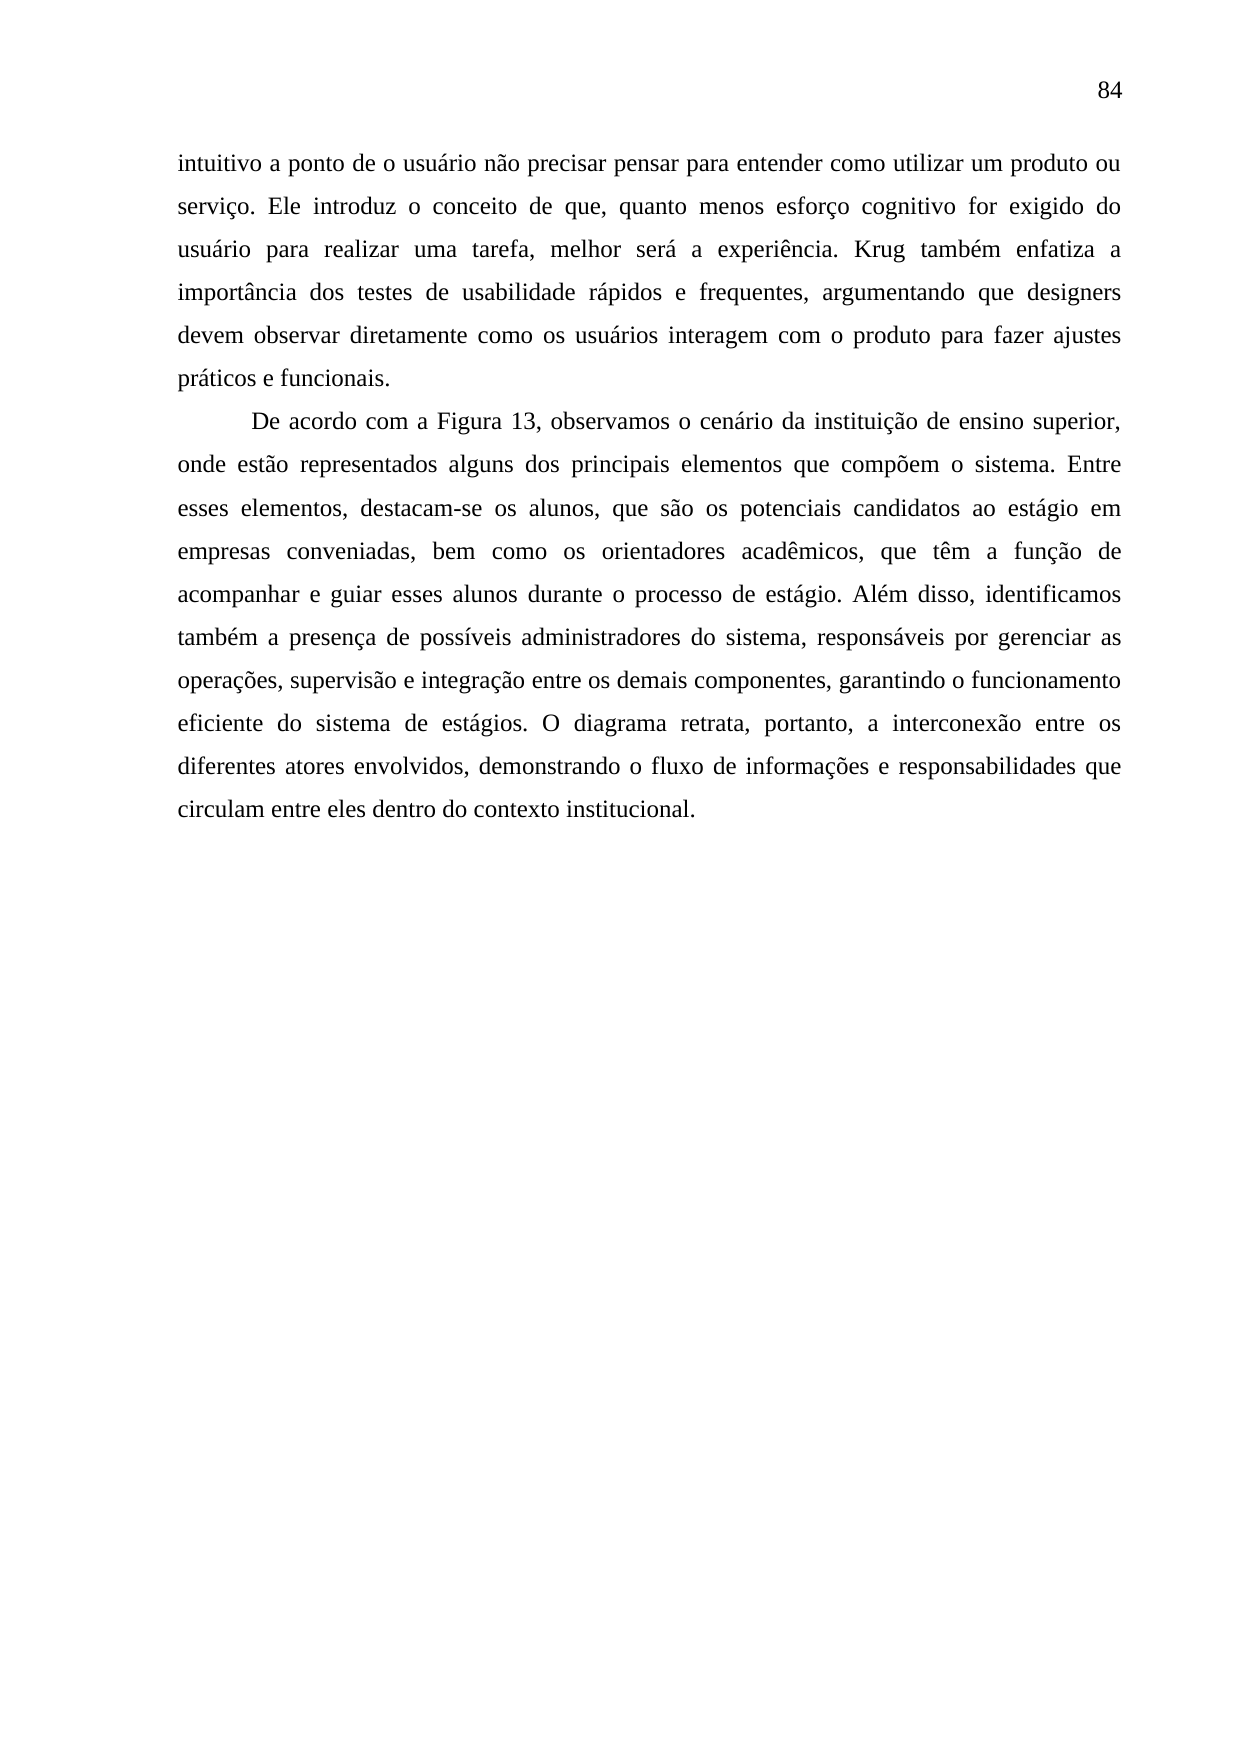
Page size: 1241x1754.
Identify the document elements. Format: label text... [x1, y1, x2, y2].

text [177, 148, 1122, 392]
text De acordo com a Figura 13, observamos o cenário da instituição de ensino superior, onde estão representados alguns dos principais elementos que compõem o sistema. Entre esses elementos, destacam-se os alunos, que são os potenciais candidatos ao estágio em empresas conveniadas, bem como os orientadores acadêmicos, que têm a função de acompanhar e guiar esses alunos durante o processo de estágio. Além disso, identificamos também a presença de possíveis administradores do sistema, responsáveis por gerenciar as operações, supervisão e integração entre os demais componentes, garantindo o funcionamento eficiente do sistema de estágios. O diagrama retrata, portanto, a interconexão entre os diferentes atores envolvidos, demonstrando o fluxo de informações e responsabilidades que circulam entre eles dentro do contexto institucional. [177, 406, 1122, 823]
